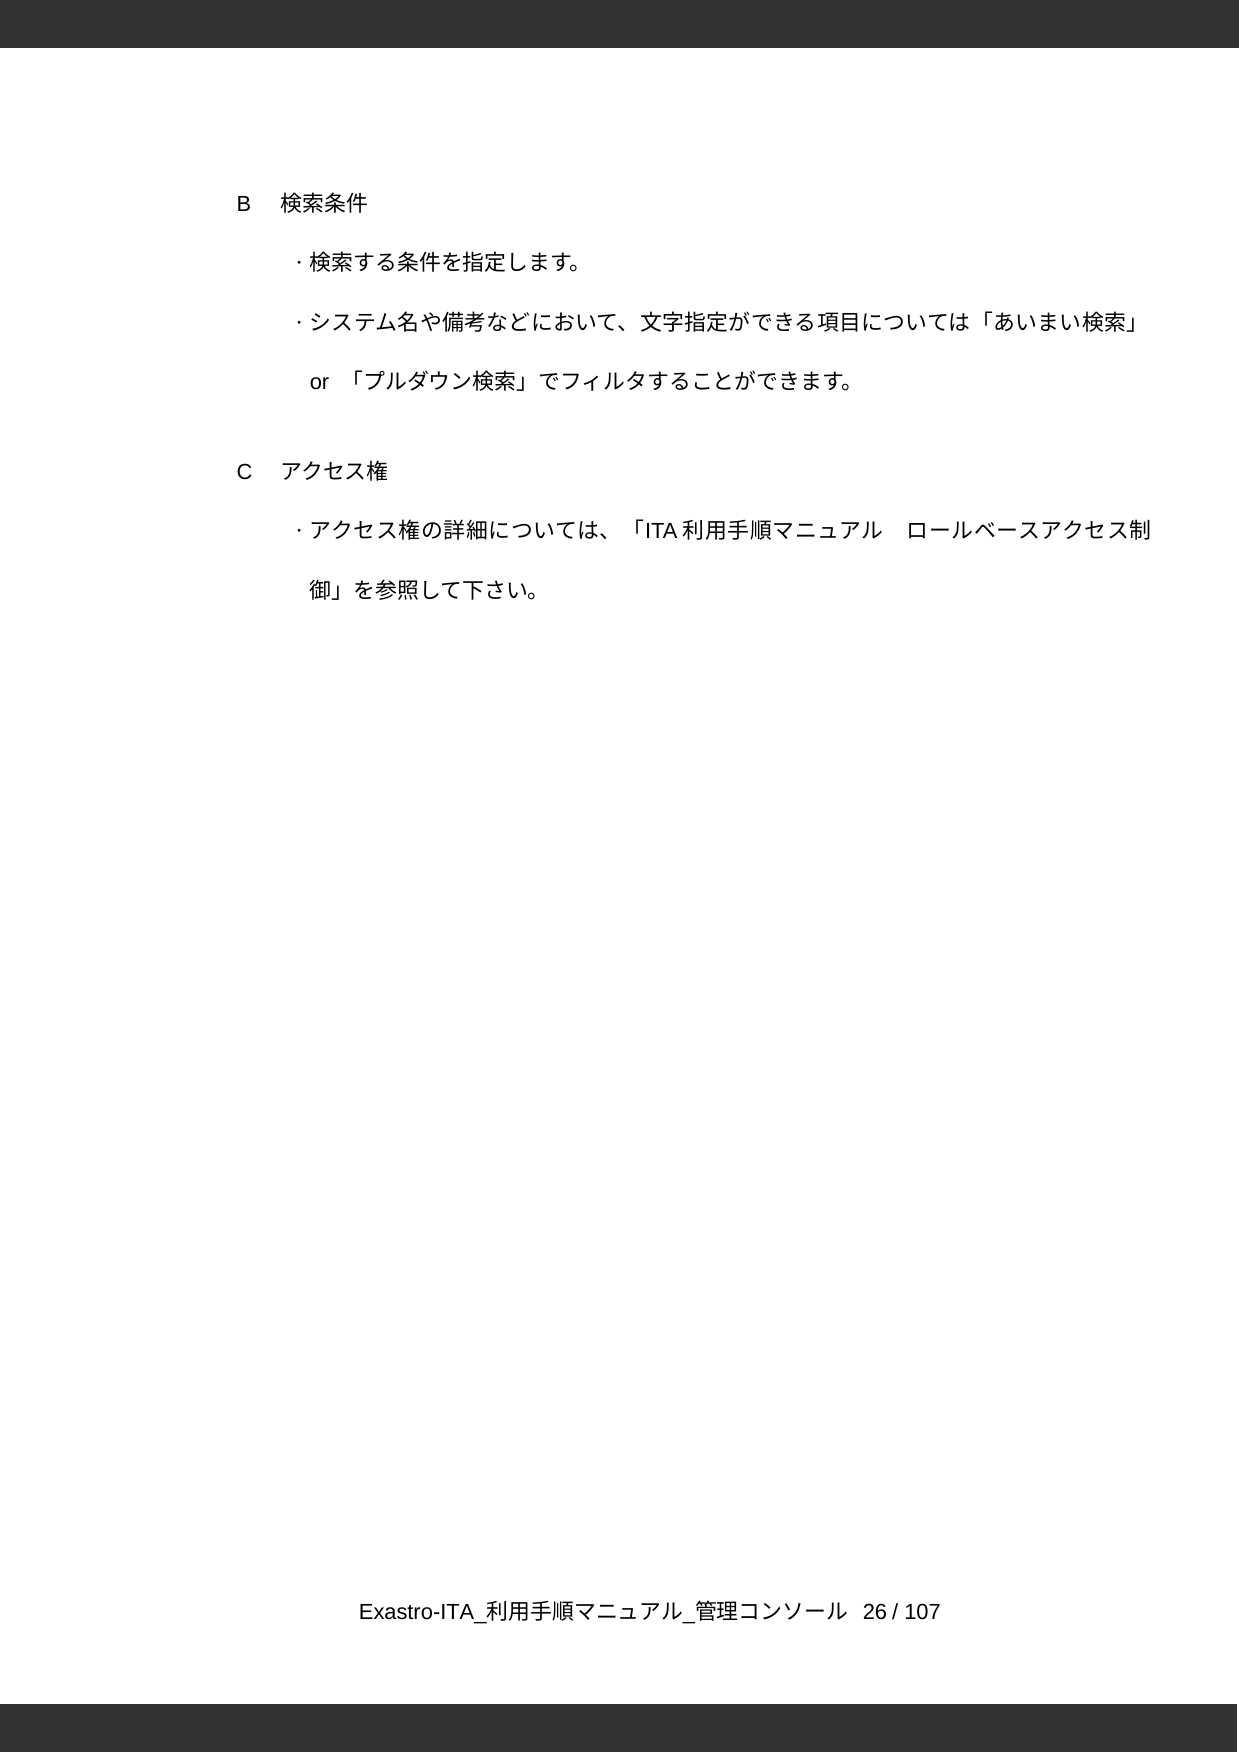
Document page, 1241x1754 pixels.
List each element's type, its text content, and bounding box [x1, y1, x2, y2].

picture [0, 1704, 1237, 1752]
text アクセス権 [236, 440, 1152, 499]
picture [0, 0, 1239, 48]
list アクセス権の詳細については、「ITA利用手順マニュアル ロールベースアクセス制御」を参照して下さい。 [295, 499, 1152, 618]
list システム名や備考などにおいて、文字指定ができる項目については「あいまい検索」 or 「プルダウン検索」でフィルタすることができます。 [295, 291, 1152, 410]
text 検索条件 [236, 172, 1152, 231]
list 検索する条件を指定します。 [295, 231, 1152, 291]
